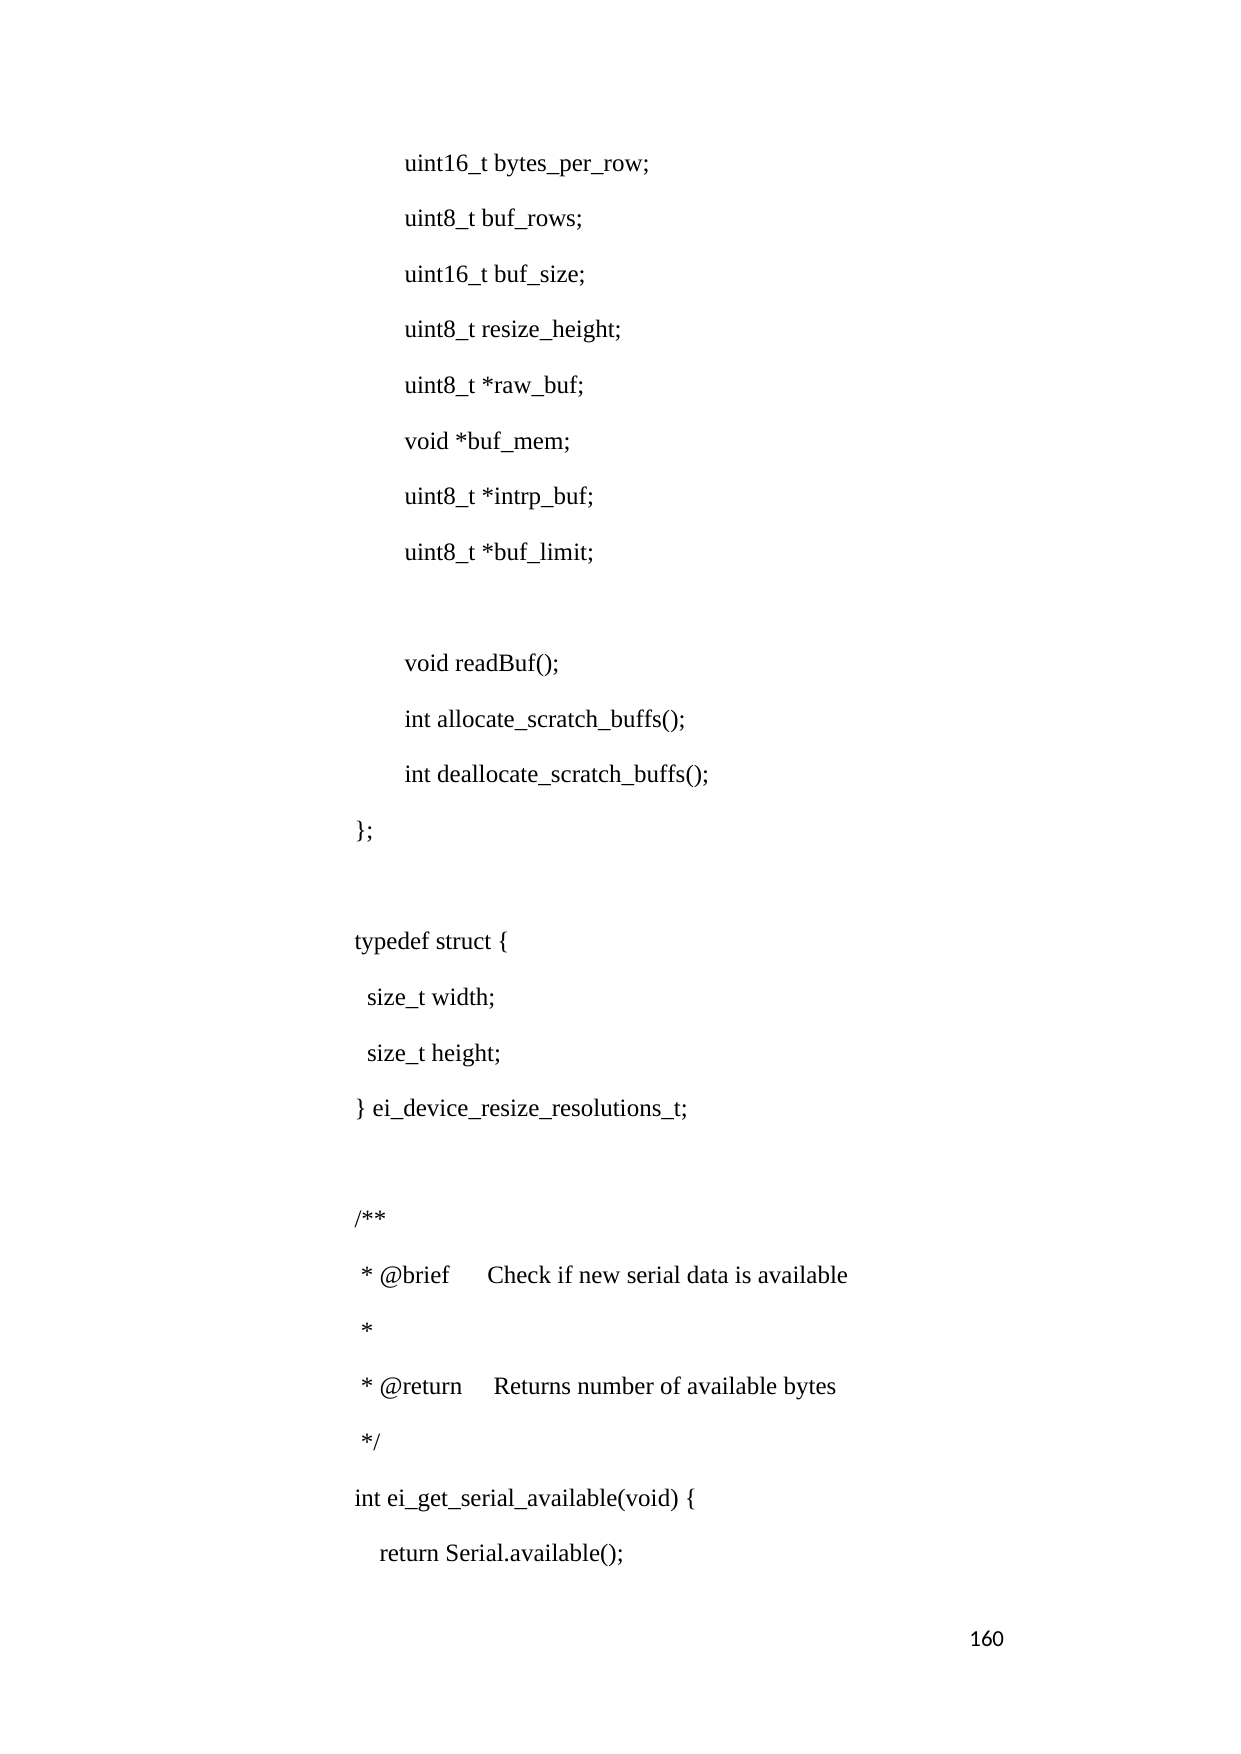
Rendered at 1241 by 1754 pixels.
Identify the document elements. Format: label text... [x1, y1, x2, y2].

text } ei_device_resize_resolutions_t; [354, 1093, 1004, 1122]
text void *buf_mem; [354, 426, 1004, 454]
text size_t width; [354, 982, 1004, 1011]
text * @brief Check if new serial data is available [354, 1260, 1004, 1289]
text int ei_get_serial_available(void) { [354, 1483, 1004, 1511]
text return Serial.available(); [354, 1538, 1004, 1567]
text uint8_t resize_height; [354, 314, 1004, 343]
text size_t height; [354, 1038, 1004, 1066]
text uint16_t bytes_per_row; [354, 148, 1004, 176]
text }; [354, 815, 1004, 844]
text int allocate_scratch_buffs(); [354, 704, 1004, 733]
text uint8_t *intrp_buf; [354, 481, 1004, 510]
text */ [354, 1427, 1004, 1456]
text uint8_t *raw_buf; [354, 370, 1004, 399]
text void readBuf(); [354, 648, 1004, 677]
text * [354, 1316, 1004, 1344]
text * @return Returns number of available bytes [354, 1371, 1004, 1400]
text uint8_t buf_rows; [354, 203, 1004, 232]
text typedef struct { [354, 926, 1004, 955]
text uint16_t buf_size; [354, 259, 1004, 288]
text int deallocate_scratch_buffs(); [354, 759, 1004, 788]
text uint8_t *buf_limit; [354, 537, 1004, 566]
text /** [354, 1204, 1004, 1233]
